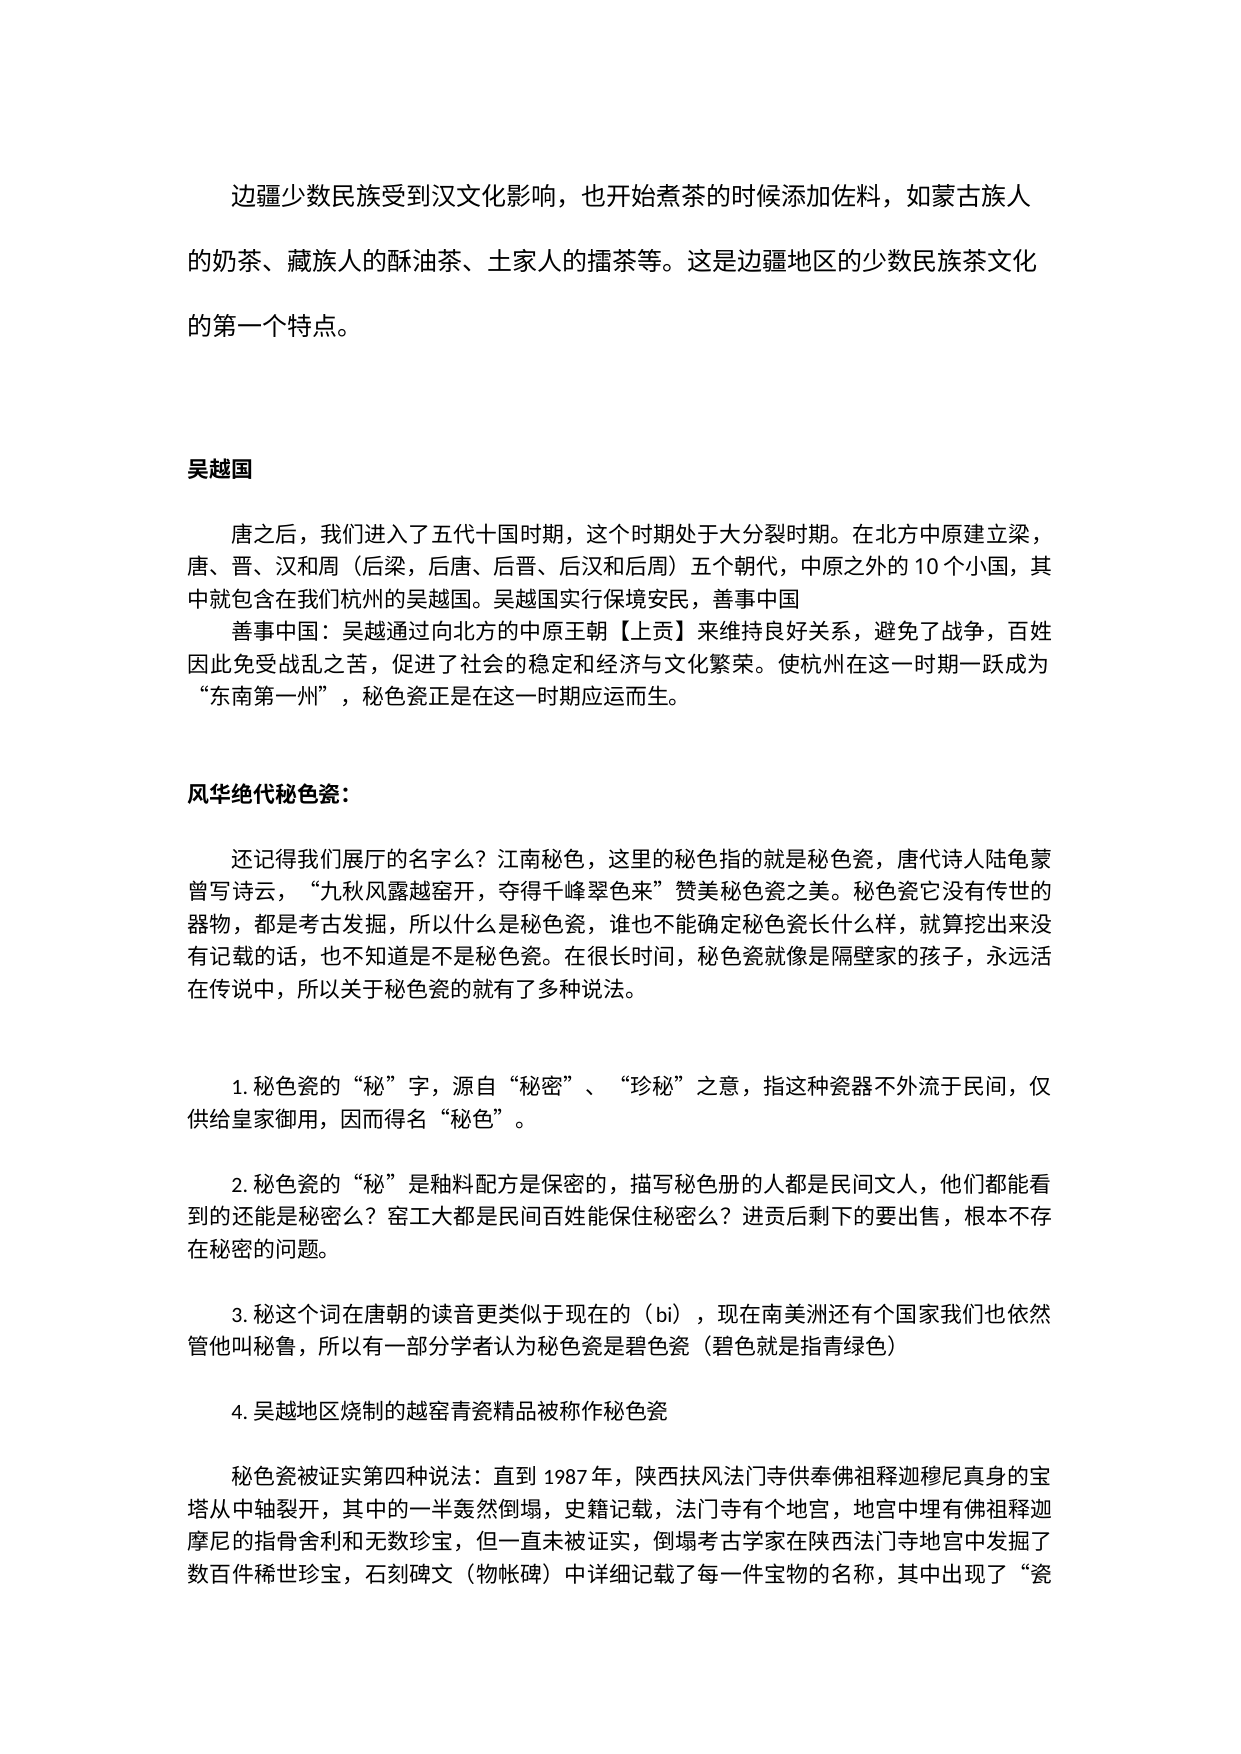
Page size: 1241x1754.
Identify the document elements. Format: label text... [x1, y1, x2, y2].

text 还记得我们展厅的名字么？江南秘色，这里的秘色指的就是秘色瓷，唐代诗人陆龟蒙曾写诗云，“九秋风露越窑开，夺得千峰翠色来”赞美秘色瓷之美。秘色瓷它没有传世的器物，都是考古发掘，所以什么是秘色瓷，谁也不能确定秘色瓷长什么样，就算挖出来没有记载的话，也不知道是不是秘色瓷。在很长时间，秘色瓷就像是隔壁家的孩子，永远活在传说中，所以关于秘色瓷的就有了多种说法。 [187, 841, 1053, 1004]
list 秘这个词在唐朝的读音更类似于现在的（bi），现在南美洲还有个国家我们也依然管他叫秘鲁，所以有一部分学者认为秘色瓷是碧色瓷（碧色就是指青绿色） [187, 1296, 1053, 1361]
text 唐之后，我们进入了五代十国时期，这个时期处于大分裂时期。在北方中原建立梁，唐、晋、汉和周（后梁，后唐、后晋、后汉和后周）五个朝代，中原之外的10个小国，其中就包含在我们杭州的吴越国。吴越国实行保境安民，善事中国 [187, 516, 1053, 614]
text 善事中国：吴越通过向北方的中原王朝【上贡】来维持良好关系，避免了战争，百姓因此免受战乱之苦，促进了社会的稳定和经济与文化繁荣。使杭州在这一时期一跃成为“东南第一州”，秘色瓷正是在这一时期应运而生。 [187, 614, 1053, 711]
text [187, 1459, 1053, 1589]
list 吴越地区烧制的越窑青瓷精品被称作秘色瓷 [187, 1394, 1053, 1426]
text 风华绝代秘色瓷： [187, 776, 1053, 809]
list 秘色瓷的“秘”是釉料配方是保密的，描写秘色册的人都是民间文人，他们都能看到的还能是秘密么？窑工大都是民间百姓能保住秘密么？进贡后剩下的要出售，根本不存在秘密的问题。 [187, 1166, 1053, 1264]
text 边疆少数民族受到汉文化影响，也开始煮茶的时候添加佐料，如蒙古族人的奶茶、藏族人的酥油茶、土家人的擂茶等。这是边疆地区的少数民族茶文化的第一个特点。 [187, 162, 1053, 357]
text 吴越国 [187, 451, 1053, 484]
list 秘色瓷的“秘”字，源自“秘密”、“珍秘”之意，指这种瓷器不外流于民间，仅供给皇家御用，因而得名“秘色”。 [187, 1069, 1053, 1134]
